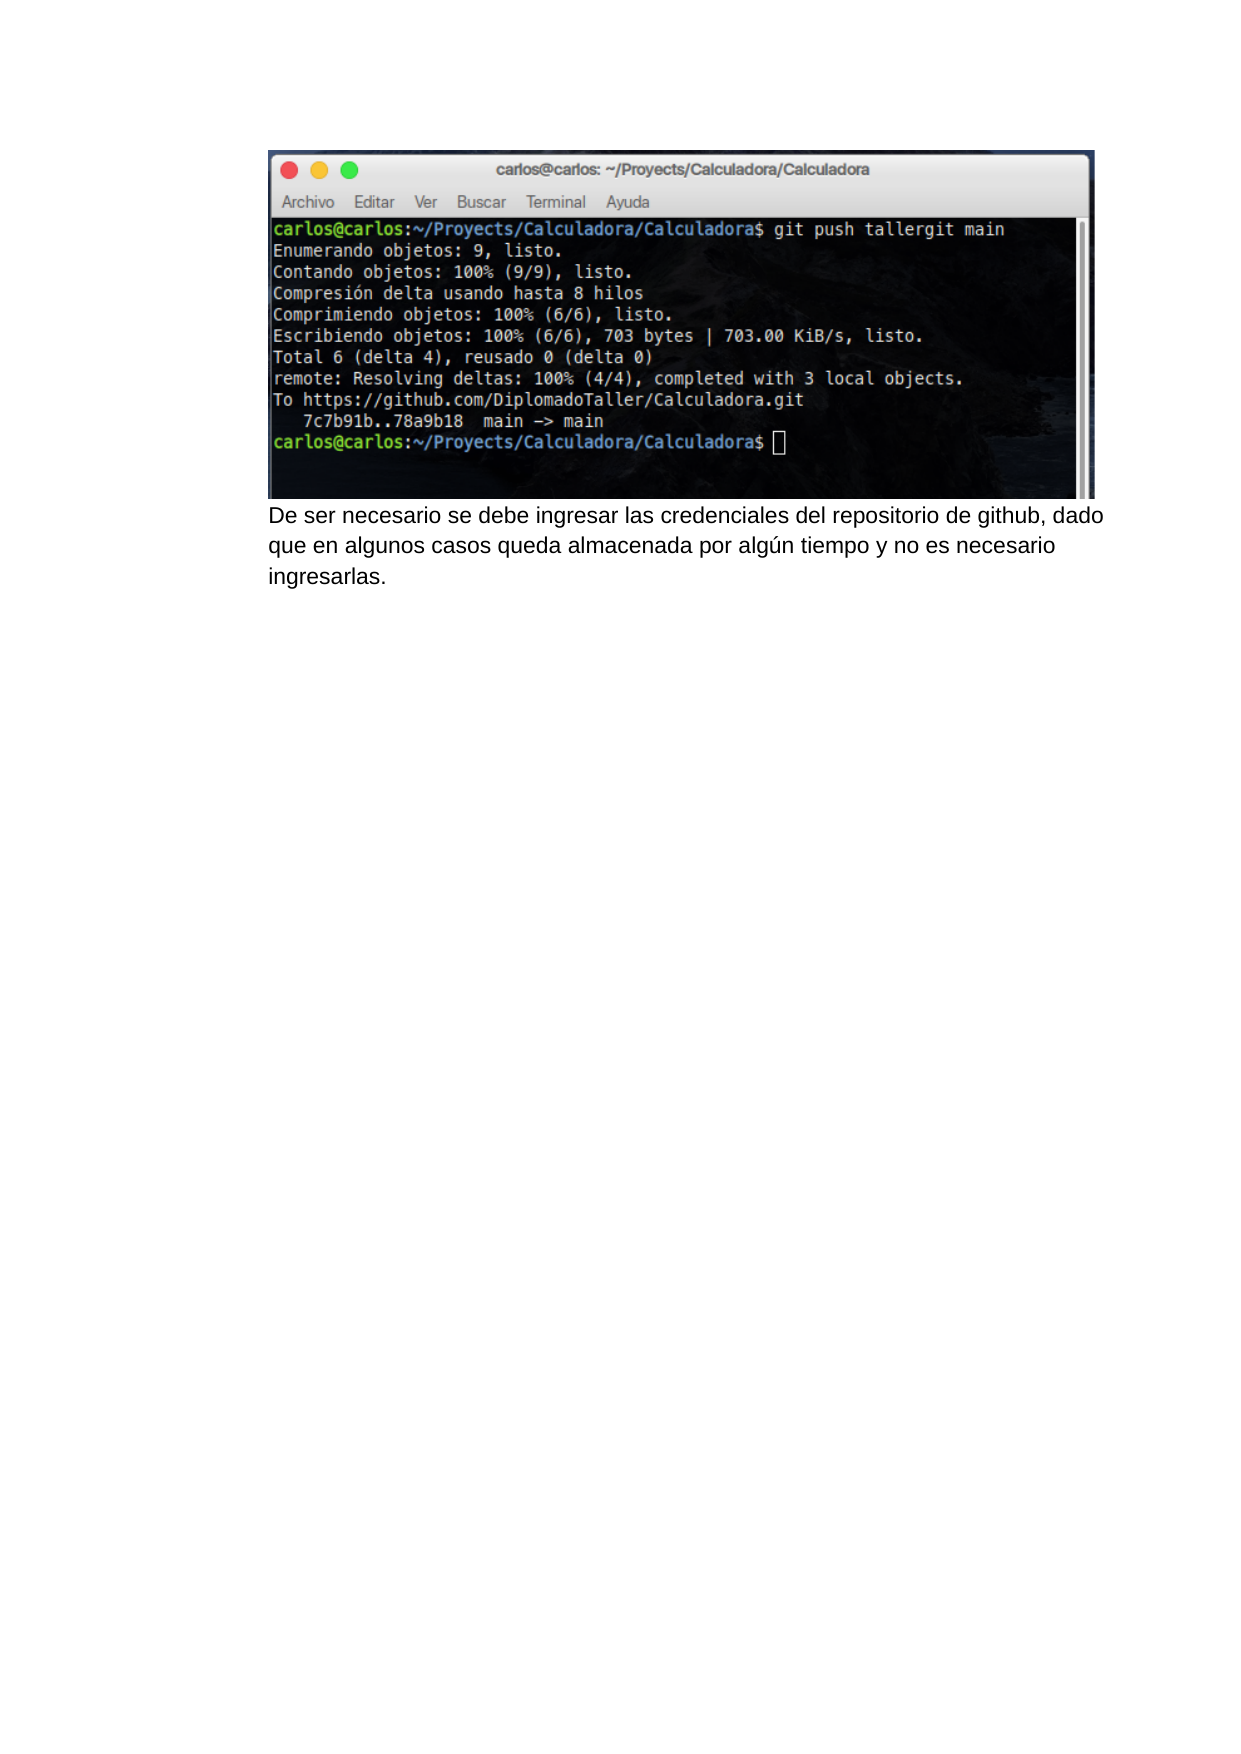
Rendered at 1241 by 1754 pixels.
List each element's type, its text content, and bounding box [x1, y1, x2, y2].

text De ser necesario se debe ingresar las credenciales del repositorio de github, dado que en algunos casos queda almacenada por algún tiempo y no es necesario ingresarlas. [268, 502, 1122, 589]
picture [268, 150, 1095, 499]
